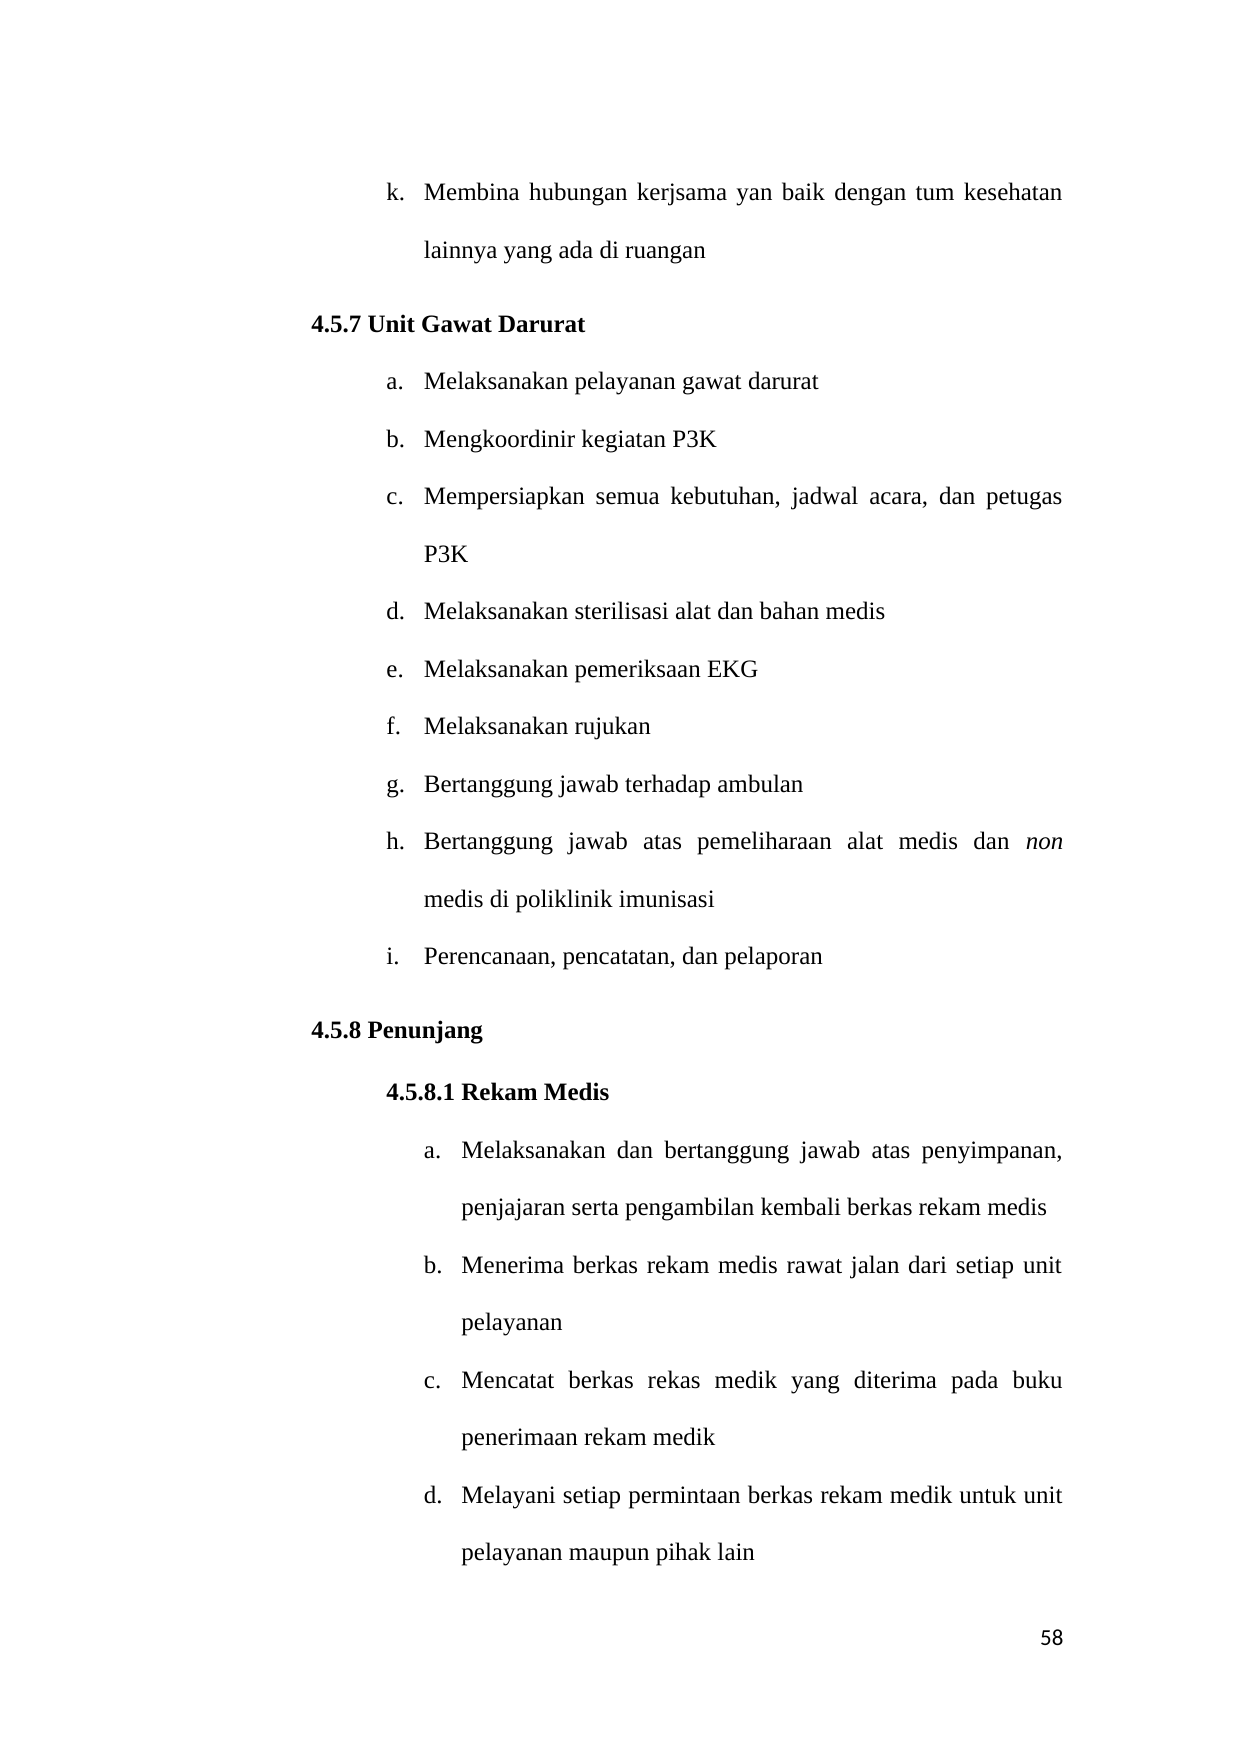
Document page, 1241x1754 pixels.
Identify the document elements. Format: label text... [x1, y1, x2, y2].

list Melaksanakan dan bertanggung jawab atas penyimpanan, penjajaran serta pengambilan kembali berkas rekam medis [424, 1135, 1063, 1221]
list Menerima berkas rekam medis rawat jalan dari setiap unit pelayanan [424, 1250, 1063, 1336]
list Melaksanakan pelayanan gawat darurat [386, 366, 1063, 395]
subtitle 4.5.8 Penunjang [236, 1016, 1063, 1044]
list Bertanggung jawab atas pemeliharaan alat medis dan non medis di poliklinik imunisasi [386, 826, 1063, 913]
list Melaksanakan sterilisasi alat dan bahan medis [386, 596, 1063, 625]
list Mempersiapkan semua kebutuhan, jadwal acara, dan petugas P3K [386, 481, 1063, 568]
list Mencatat berkas rekas medik yang diterima pada buku penerimaan rekam medik [424, 1365, 1063, 1451]
list Melaksanakan rujukan [386, 711, 1063, 740]
list Melaksanakan pemeriksaan EKG [386, 654, 1063, 683]
list Perencanaan, pencatatan, dan pelaporan [386, 941, 1063, 970]
subtitle 4.5.8.1 Rekam Medis [311, 1077, 1063, 1106]
subtitle 4.5.7 Unit Gawat Darurat [311, 309, 1063, 338]
list Membina hubungan kerjsama yan baik dengan tum kesehatan lainnya yang ada di ruangan [386, 177, 1063, 263]
list Bertanggung jawab terhadap ambulan [386, 769, 1063, 798]
list Melayani setiap permintaan berkas rekam medik untuk unit pelayanan maupun pihak lain [424, 1480, 1063, 1566]
list Mengkoordinir kegiatan P3K [386, 424, 1063, 453]
